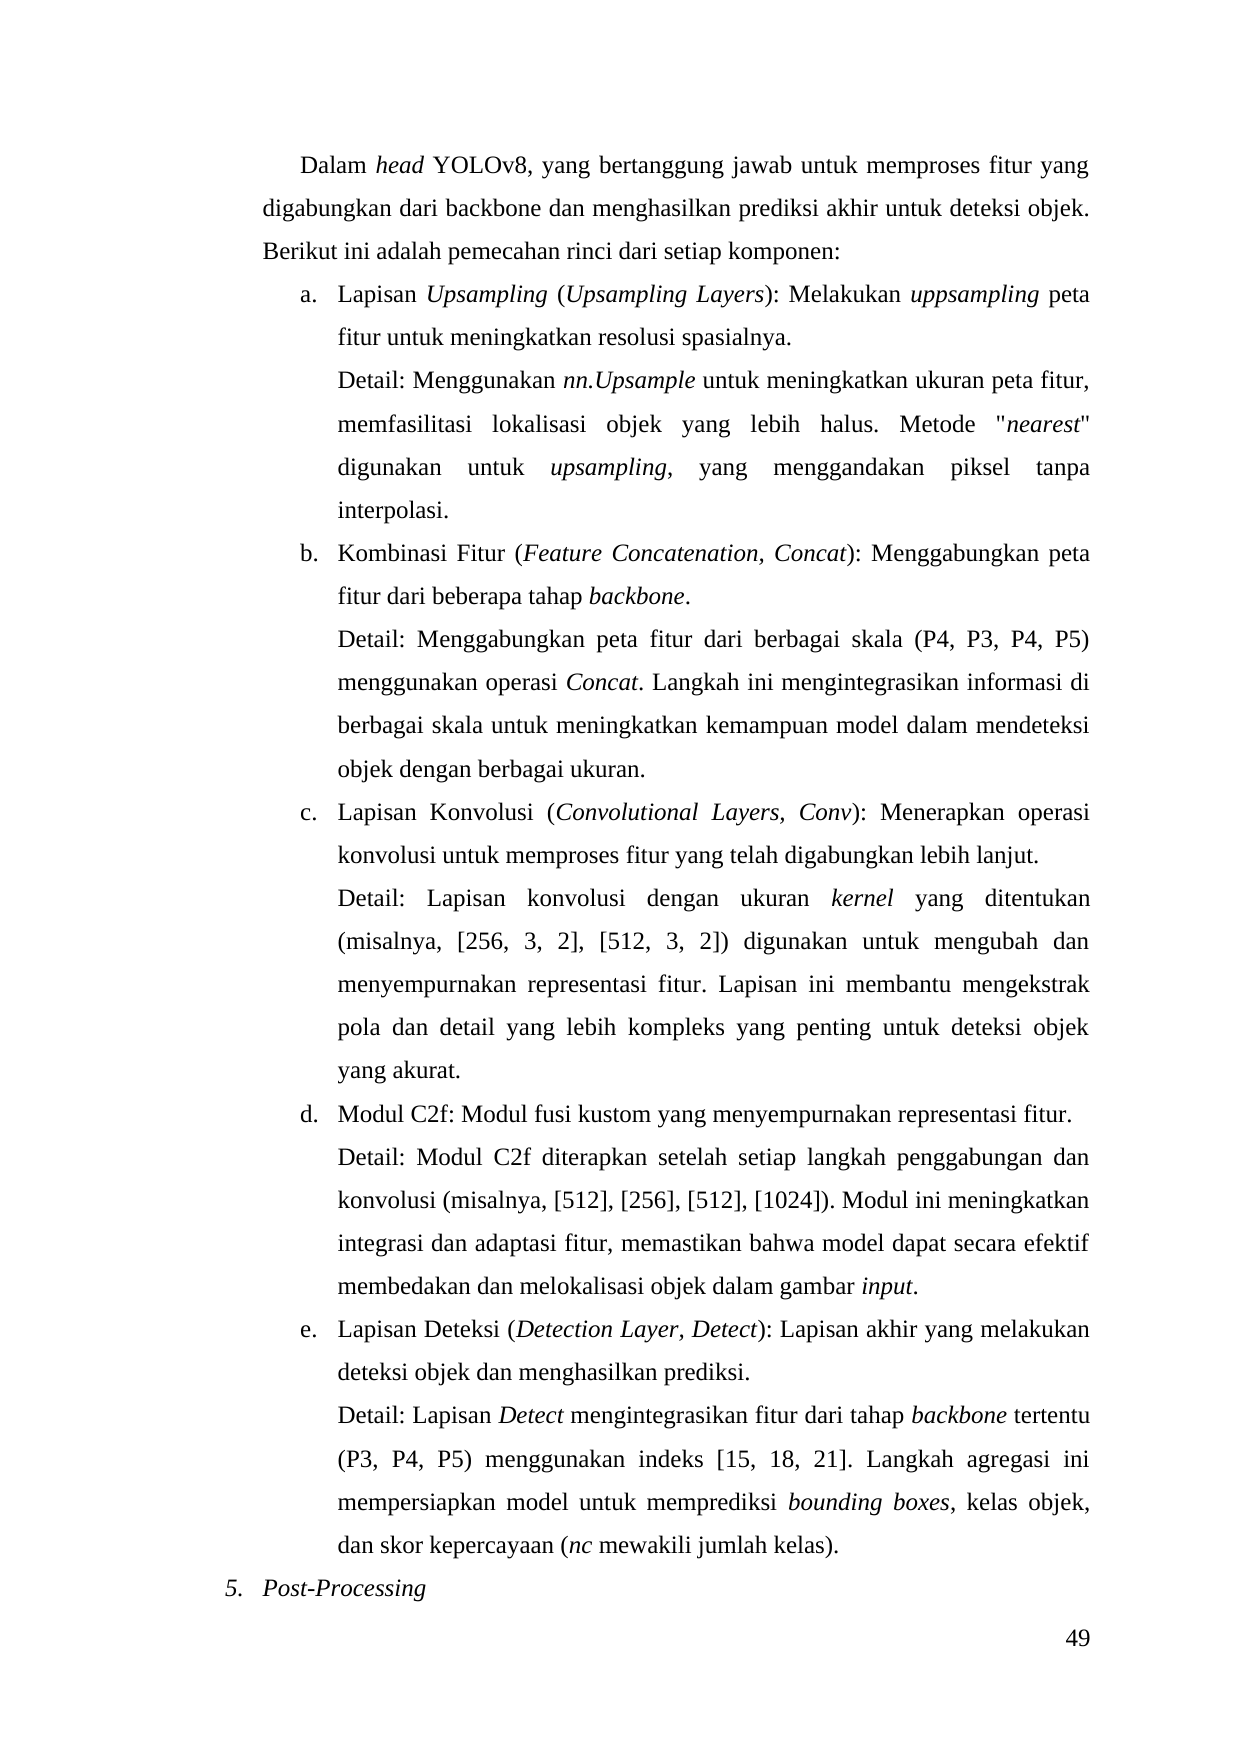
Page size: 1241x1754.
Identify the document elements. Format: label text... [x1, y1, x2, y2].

list Detail: Modul C2f diterapkan setelah setiap langkah penggabungan dan konvolusi (misalnya, [512], [256], [512], [1024]). Modul ini meningkatkan integrasi dan adaptasi fitur, memastikan bahwa model dapat secara efektif membedakan dan melokalisasi objek dalam gambar input. [337, 1142, 1090, 1300]
list Kombinasi Fitur (Feature Concatenation, Concat): Menggabungkan peta fitur dari beberapa tahap backbone. [300, 538, 1090, 610]
list Post-Processing [225, 1573, 1090, 1602]
list Detail: Lapisan konvolusi dengan ukuran kernel yang ditentukan (misalnya, [256, 3, 2], [512, 3, 2]) digunakan untuk mengubah dan menyempurnakan representasi fitur. Lapisan ini membantu mengekstrak pola dan detail yang lebih kompleks yang penting untuk deteksi objek yang akurat. [337, 883, 1090, 1084]
list Modul C2f: Modul fusi kustom yang menyempurnakan representasi fitur. [300, 1099, 1090, 1127]
list Lapisan Upsampling (Upsampling Layers): Melakukan uppsampling peta fitur untuk meningkatkan resolusi spasialnya. [300, 279, 1090, 351]
list Detail: Lapisan Detect mengintegrasikan fitur dari tahap backbone tertentu (P3, P4, P5) menggunakan indeks [15, 18, 21]. Langkah agregasi ini mempersiapkan model untuk memprediksi bounding boxes, kelas objek, dan skor kepercayaan (nc mewakili jumlah kelas). [337, 1401, 1090, 1559]
list Dalam head YOLOv8, yang bertanggung jawab untuk memproses fitur yang digabungkan dari backbone dan menghasilkan prediksi akhir untuk deteksi objek. Berikut ini adalah pemecahan rinci dari setiap komponen: [262, 150, 1090, 265]
list Lapisan Deteksi (Detection Layer, Detect): Lapisan akhir yang melakukan deteksi objek dan menghasilkan prediksi. [300, 1314, 1090, 1386]
list Detail: Menggunakan nn.Upsample untuk meningkatkan ukuran peta fitur, memfasilitasi lokalisasi objek yang lebih halus. Metode "nearest" digunakan untuk upsampling, yang menggandakan piksel tanpa interpolasi. [337, 366, 1090, 524]
list Lapisan Konvolusi (Convolutional Layers, Conv): Menerapkan operasi konvolusi untuk memproses fitur yang telah digabungkan lebih lanjut. [300, 797, 1090, 869]
list Detail: Menggabungkan peta fitur dari berbagai skala (P4, P3, P4, P5) menggunakan operasi Concat. Langkah ini mengintegrasikan informasi di berbagai skala untuk meningkatkan kemampuan model dalam mendeteksi objek dengan berbagai ukuran. [337, 624, 1090, 782]
